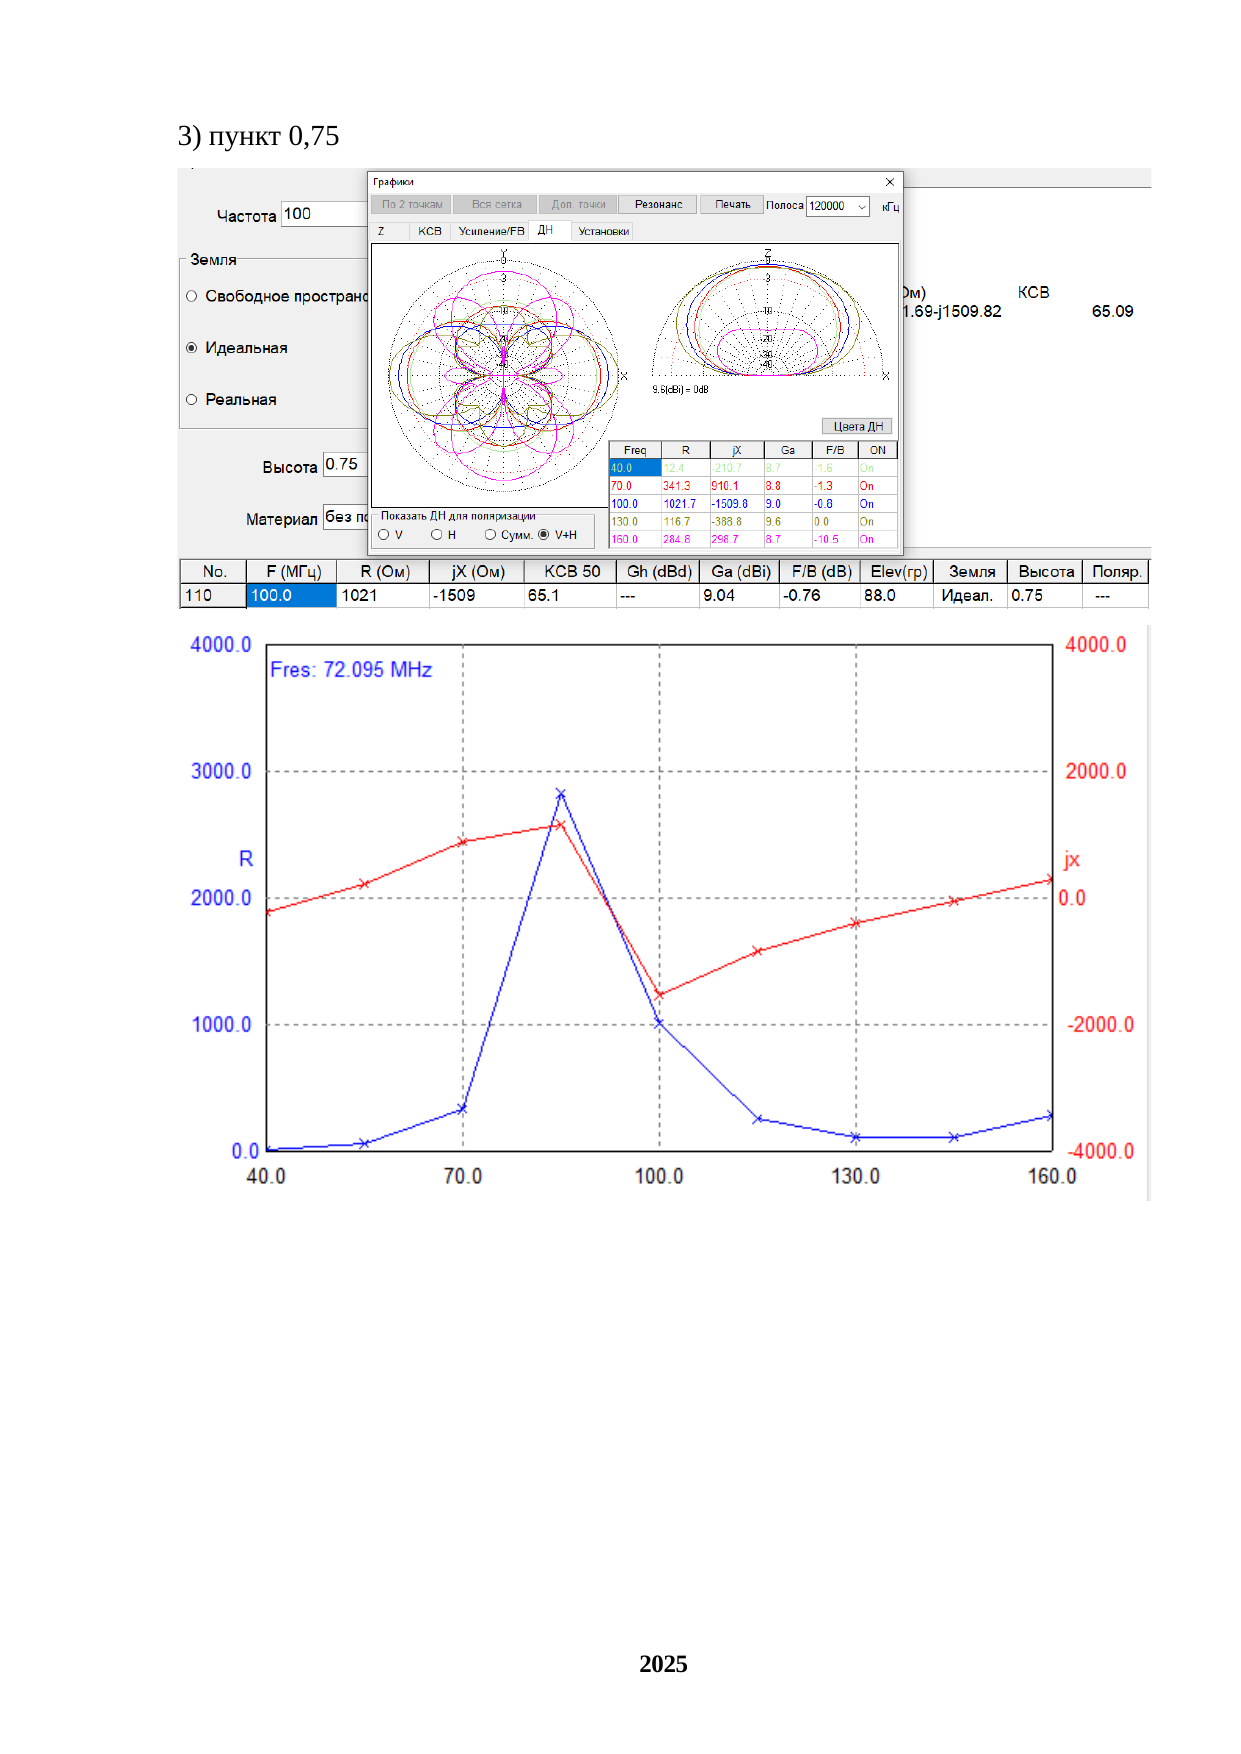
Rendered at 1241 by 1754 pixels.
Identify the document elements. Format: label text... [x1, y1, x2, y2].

picture [177, 168, 1152, 609]
picture [177, 625, 1152, 1201]
text 3) пункт 0,75 [177, 118, 1152, 152]
